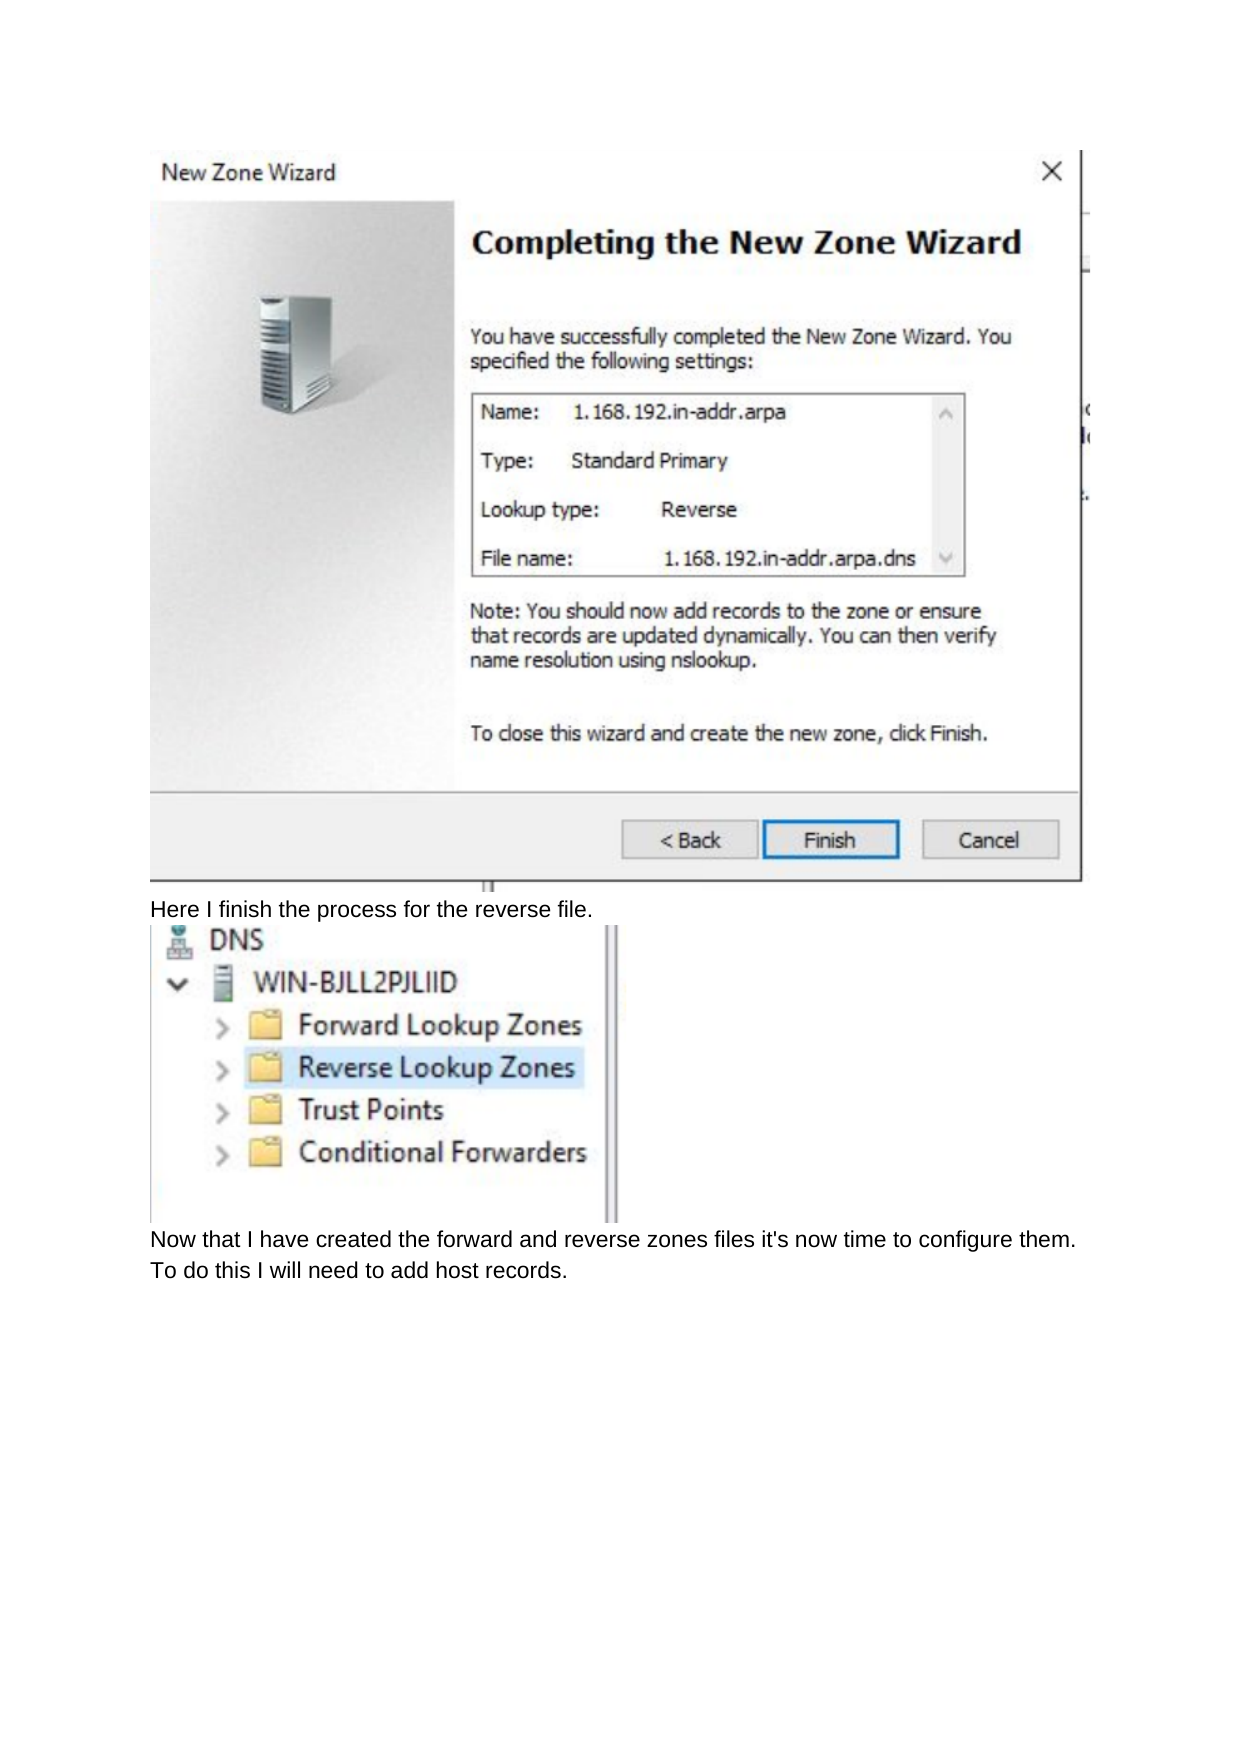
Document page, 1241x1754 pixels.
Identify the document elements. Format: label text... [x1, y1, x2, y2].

picture [150, 925, 627, 1223]
text Here I finish the process for the reverse file. [150, 896, 1090, 922]
picture [150, 150, 1091, 892]
text Now that I have created the forward and reverse zones files it's now time to configure them. To do this I will need to add host records. [150, 1226, 1090, 1283]
